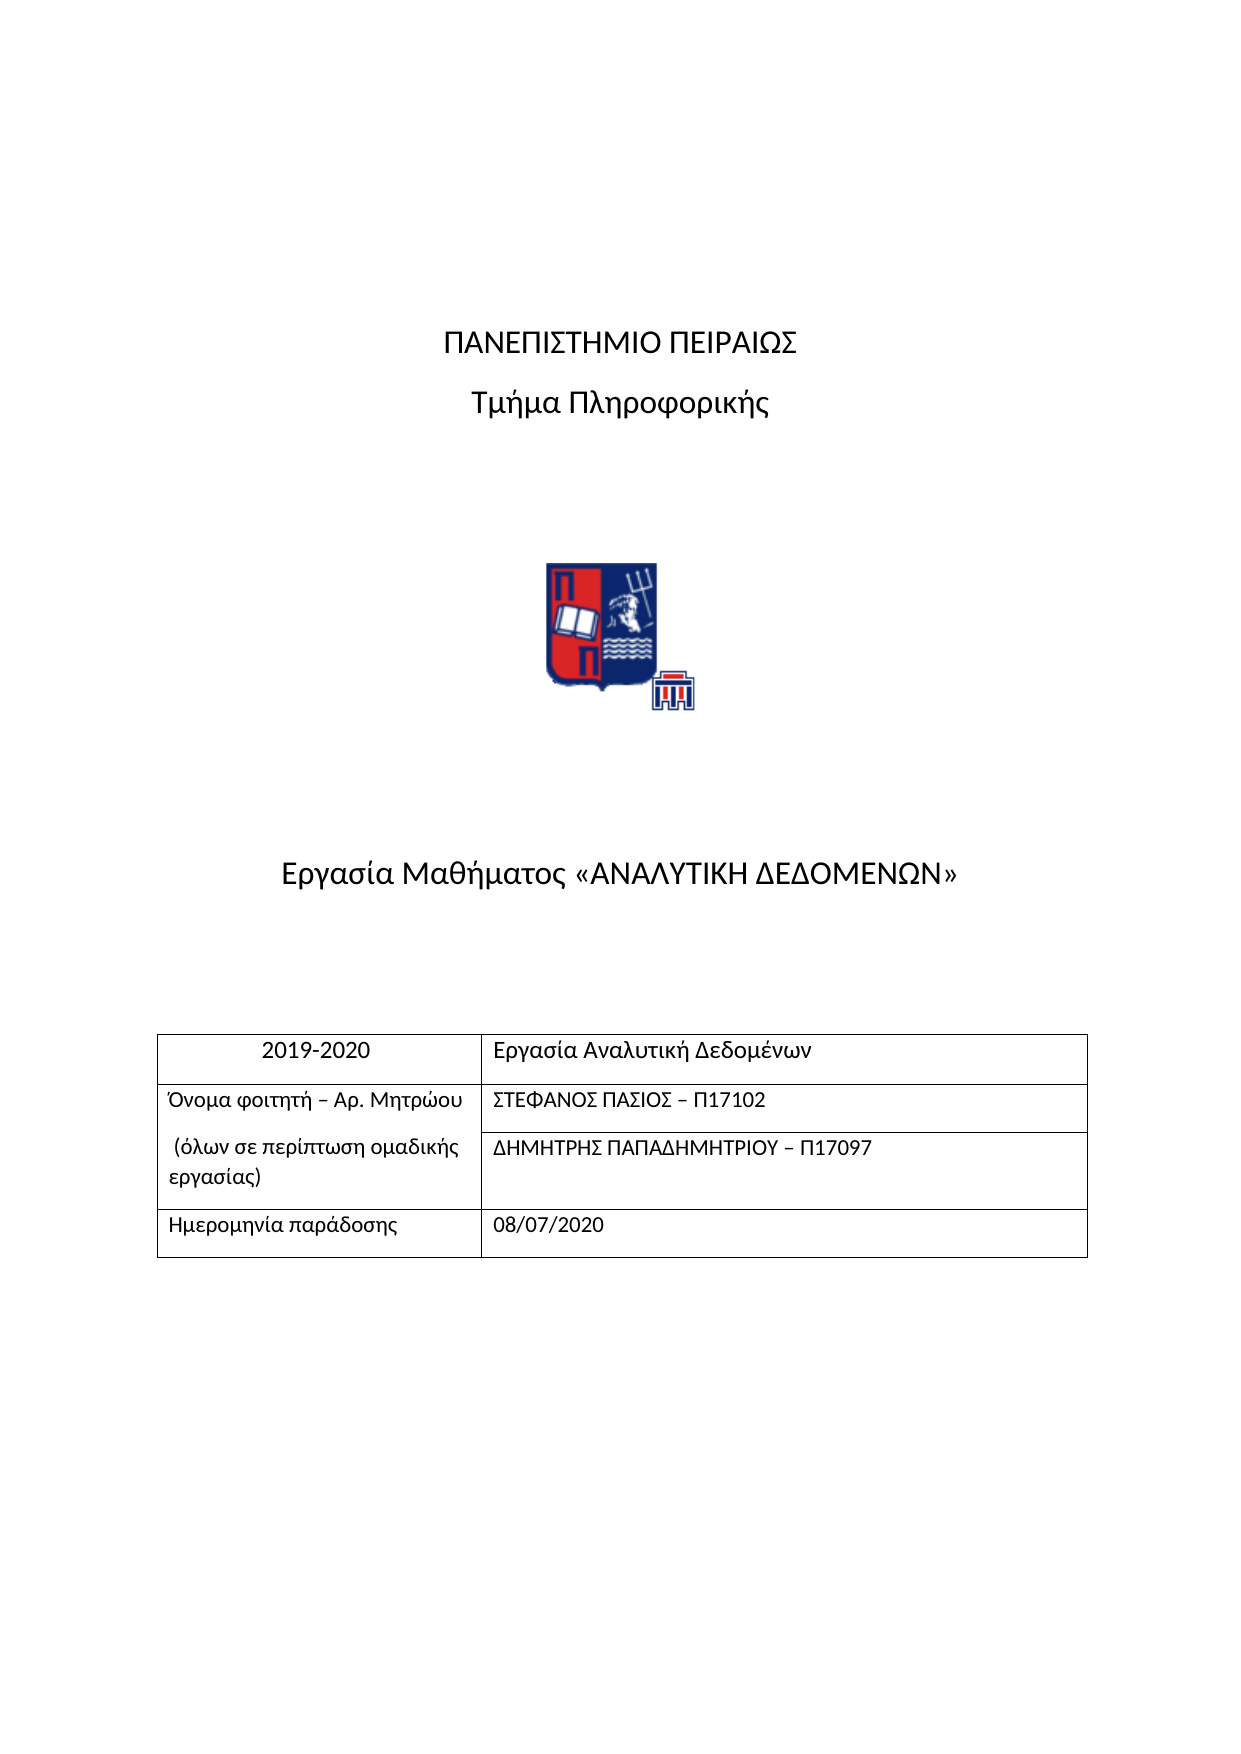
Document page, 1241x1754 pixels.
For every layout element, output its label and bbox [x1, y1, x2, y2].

picture [546, 563, 695, 712]
